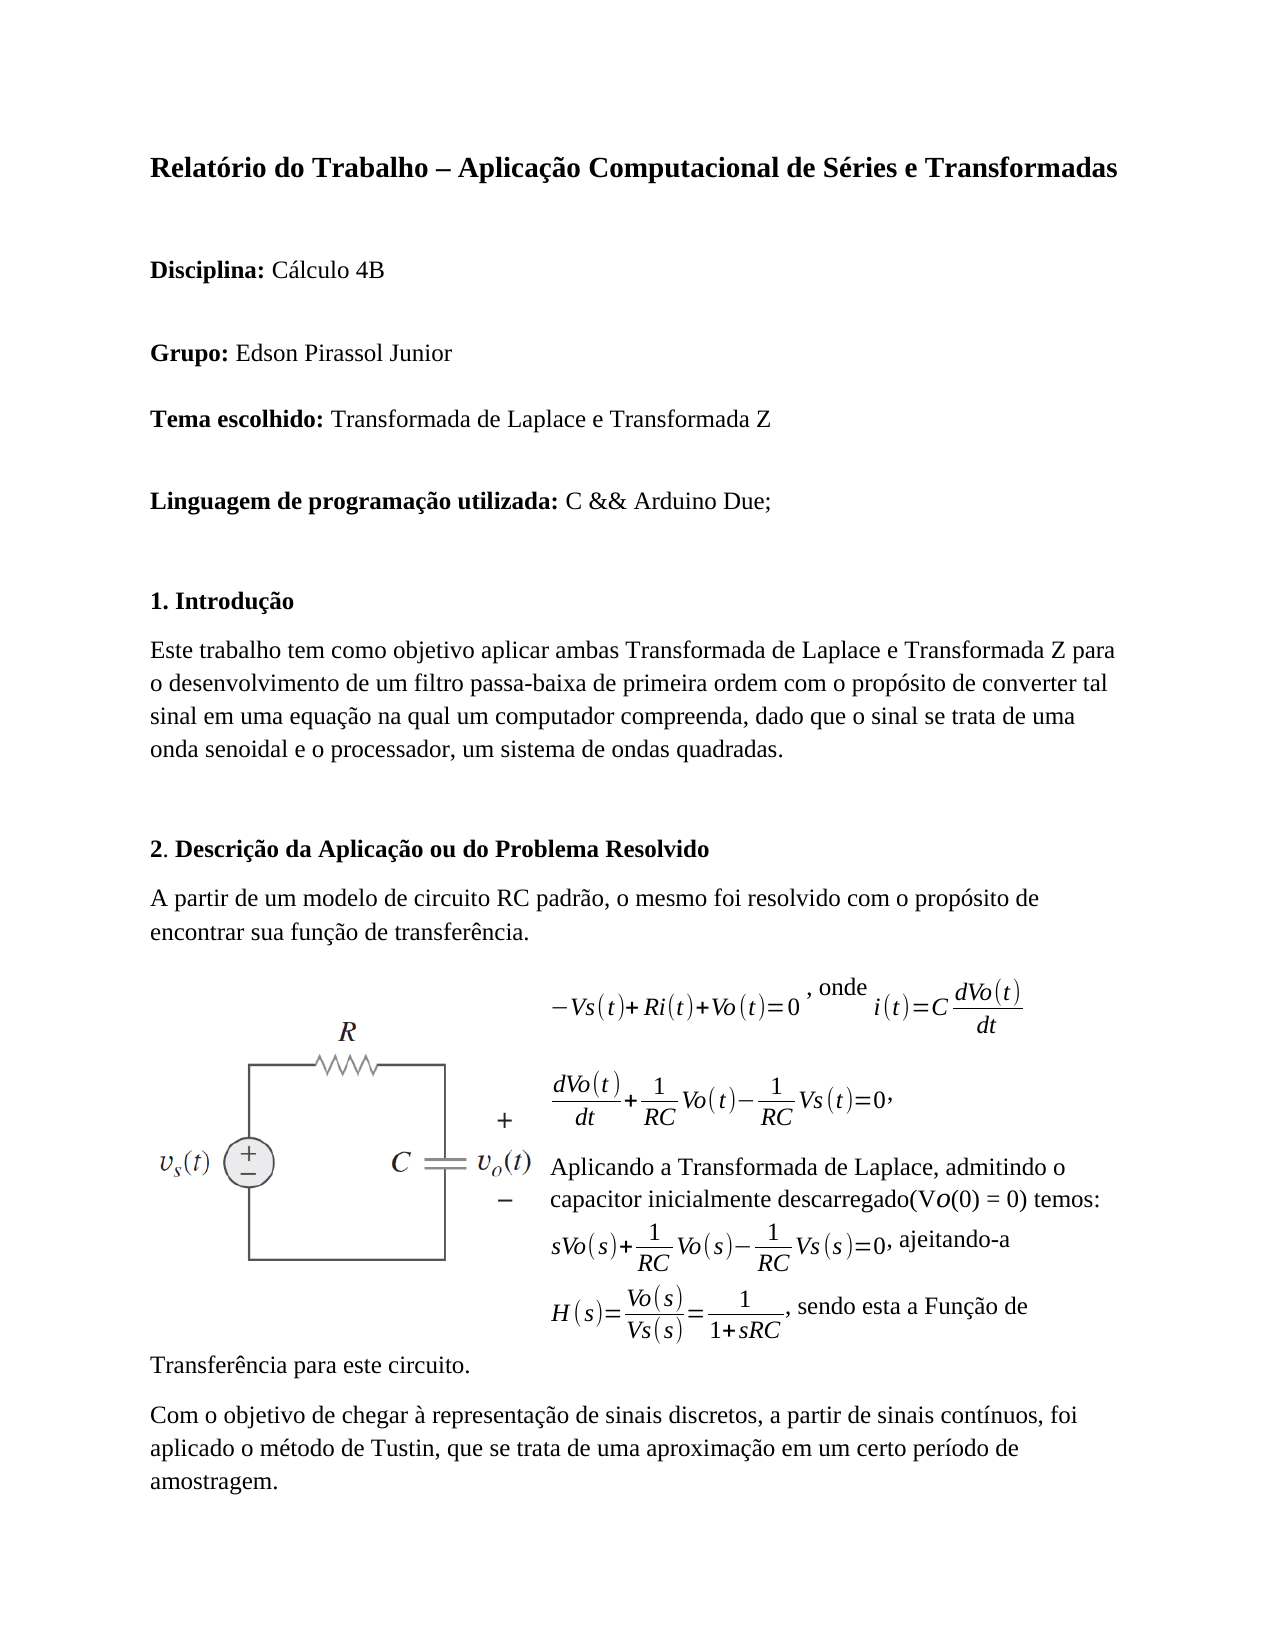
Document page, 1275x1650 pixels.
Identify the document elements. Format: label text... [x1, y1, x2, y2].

text Grupo: Edson Pirassol Junior Tema escolhido: Transformada de Laplace e Transformada Z [150, 304, 1125, 432]
text Com o objetivo de chegar à representação de sinais discretos, a partir de sinais contínuos, foi aplicado o método de Tustin, que se trata de uma aproximação em um certo período de amostragem. [150, 1400, 1125, 1495]
text Aplicando a Transformada de Laplace, admitindo o capacitor inicialmente descarregado(V𝑜(0) = 0) temos:, ajeitando-a, sendo esta a Função de Transferência para este circuito. [150, 1152, 1125, 1379]
picture [153, 1019, 532, 1269]
text 1. Introdução [150, 586, 1125, 614]
text Relatório do Trabalho – Aplicação Computacional de Séries e Transformadas [150, 150, 1125, 183]
text , [532, 1069, 1125, 1131]
text A partir de um modelo de circuito RC padrão, o mesmo foi resolvido com o propósito de encontrar sua função de transferência. [150, 883, 1125, 945]
text Linguagem de programação utilizada: C && Arduino Due; [150, 453, 1125, 515]
text Este trabalho tem como objetivo aplicar ambas Transformada de Laplace e Transformada Z para o desenvolvimento de um filtro passa-baixa de primeira ordem com o propósito de converter tal sinal em uma equação na qual um computador compreenda, dado que o sinal se trata de uma onda senoidal e o processador, um sistema de ondas quadradas. [150, 635, 1125, 763]
text 2. Descrição da Aplicação ou do Problema Resolvido [150, 834, 1125, 863]
text , onde [150, 966, 1125, 1048]
text Disciplina: Cálculo 4B [150, 255, 1125, 284]
